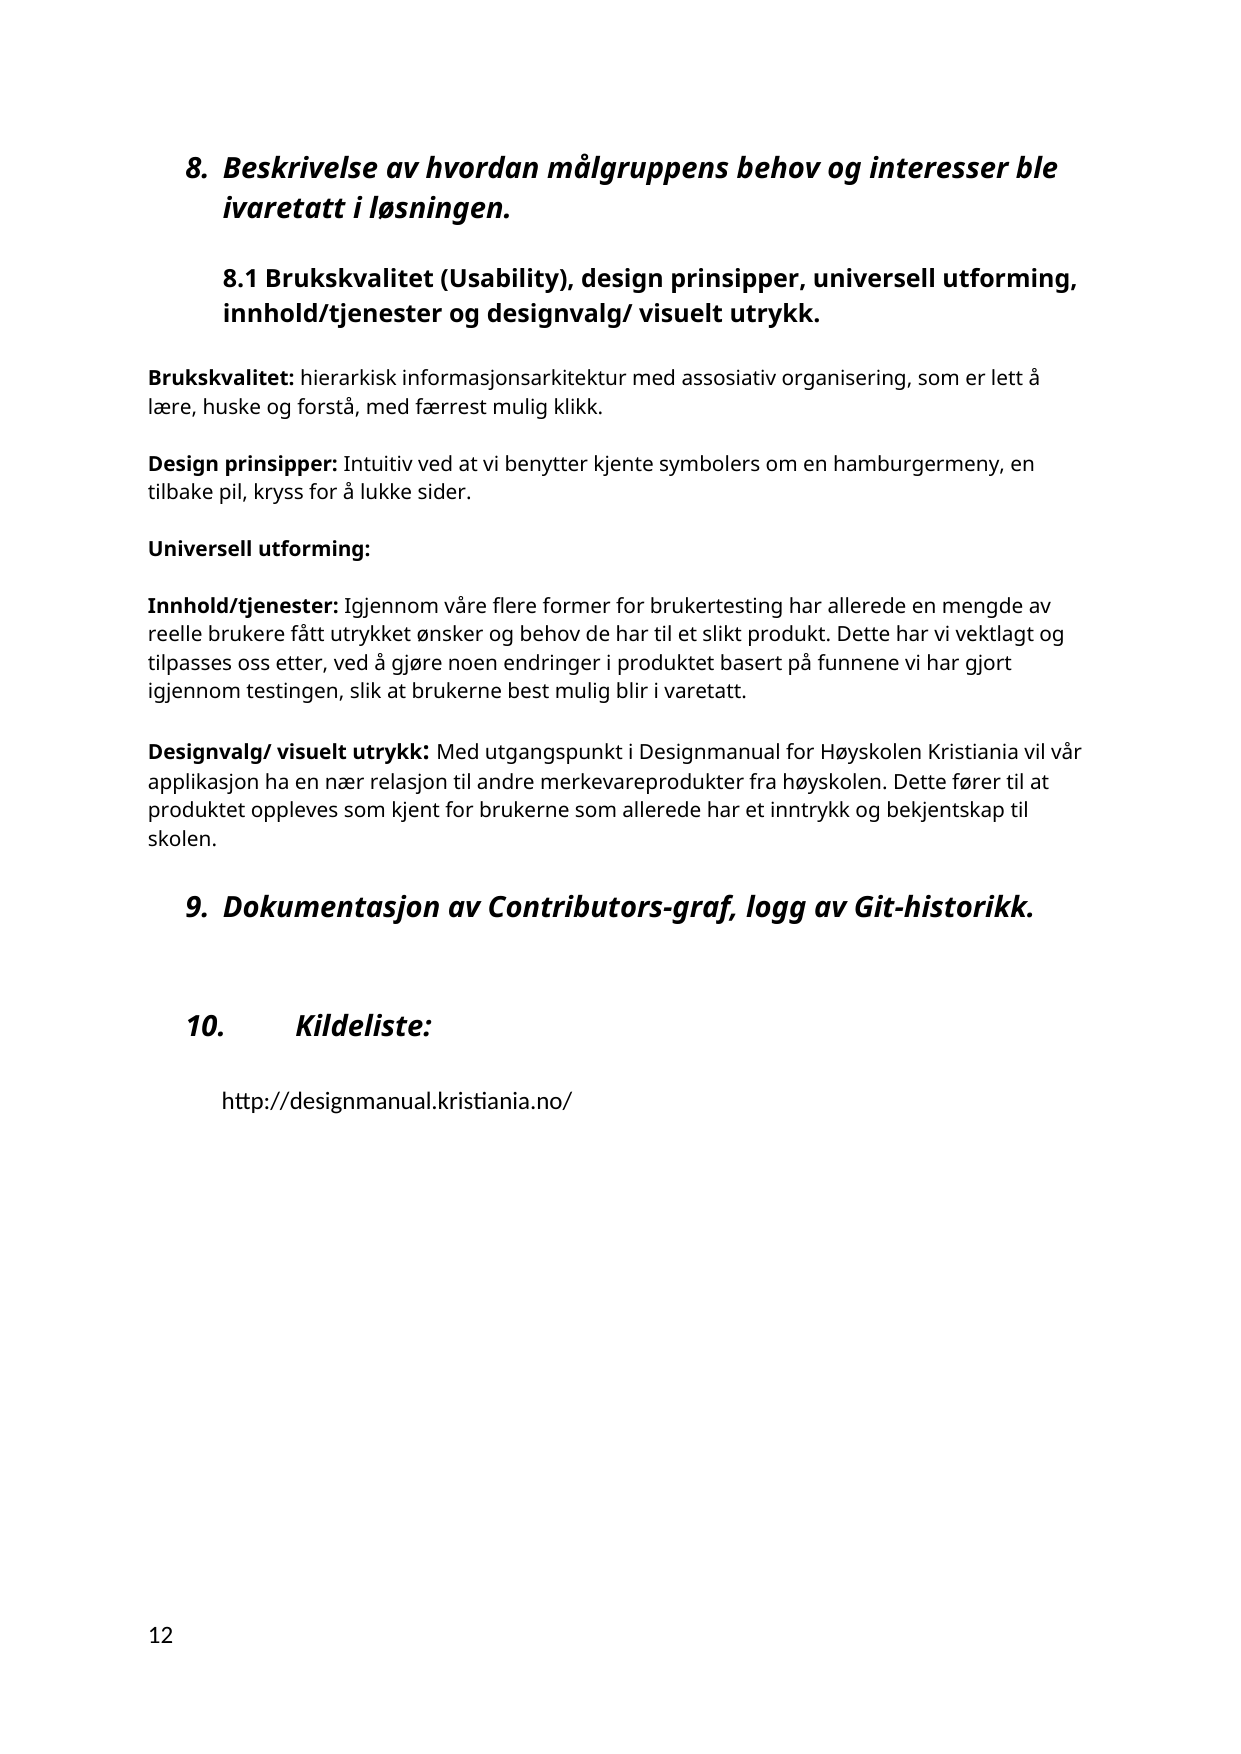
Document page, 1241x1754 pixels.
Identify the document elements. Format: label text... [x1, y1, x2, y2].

text Brukskvalitet: hierarkisk informasjonsarkitektur med assosiativ organisering, som er lett å lære, huske og forstå, med færrest mulig klikk. [148, 363, 1092, 420]
text Universell utforming: [148, 534, 1092, 562]
text Innhold/tjenester: Igjennom våre flere former for brukertesting har allerede en mengde av reelle brukere fått utrykket ønsker og behov de har til et slikt produkt. Dette har vi vektlagt og tilpasses oss etter, ved å gjøre noen endringer i produktet basert på funnene vi har gjort igjennom testingen, slik at brukerne best mulig blir i varetatt. [148, 591, 1092, 704]
text Design prinsipper: Intuitiv ved at vi benytter kjente symbolers om en hamburgermeny, en tilbake pil, kryss for å lukke sider. [148, 449, 1092, 506]
list 8.1 Brukskvalitet (Usability), design prinsipper, universell utforming, innhold/tjenester og designvalg/ visuelt utrykk. [223, 261, 1092, 329]
text http://designmanual.kristiania.no/ [148, 1085, 1092, 1115]
text Designvalg/ visuelt utrykk: Med utgangspunkt i Designmanual for Høyskolen Kristiania vil vår applikasjon ha en nær relasjon til andre merkevareprodukter fra høyskolen. Dette fører til at produktet oppleves som kjent for brukerne som allerede har et inntrykk og bekjentskap til skolen. [148, 733, 1092, 852]
list Beskrivelse av hvordan målgruppens behov og interesser ble ivaretatt i løsningen. [185, 148, 1092, 227]
list Dokumentasjon av Contributors-graf, logg av Git-historikk. [185, 886, 1092, 926]
list Kildeliste: [185, 1006, 1092, 1045]
